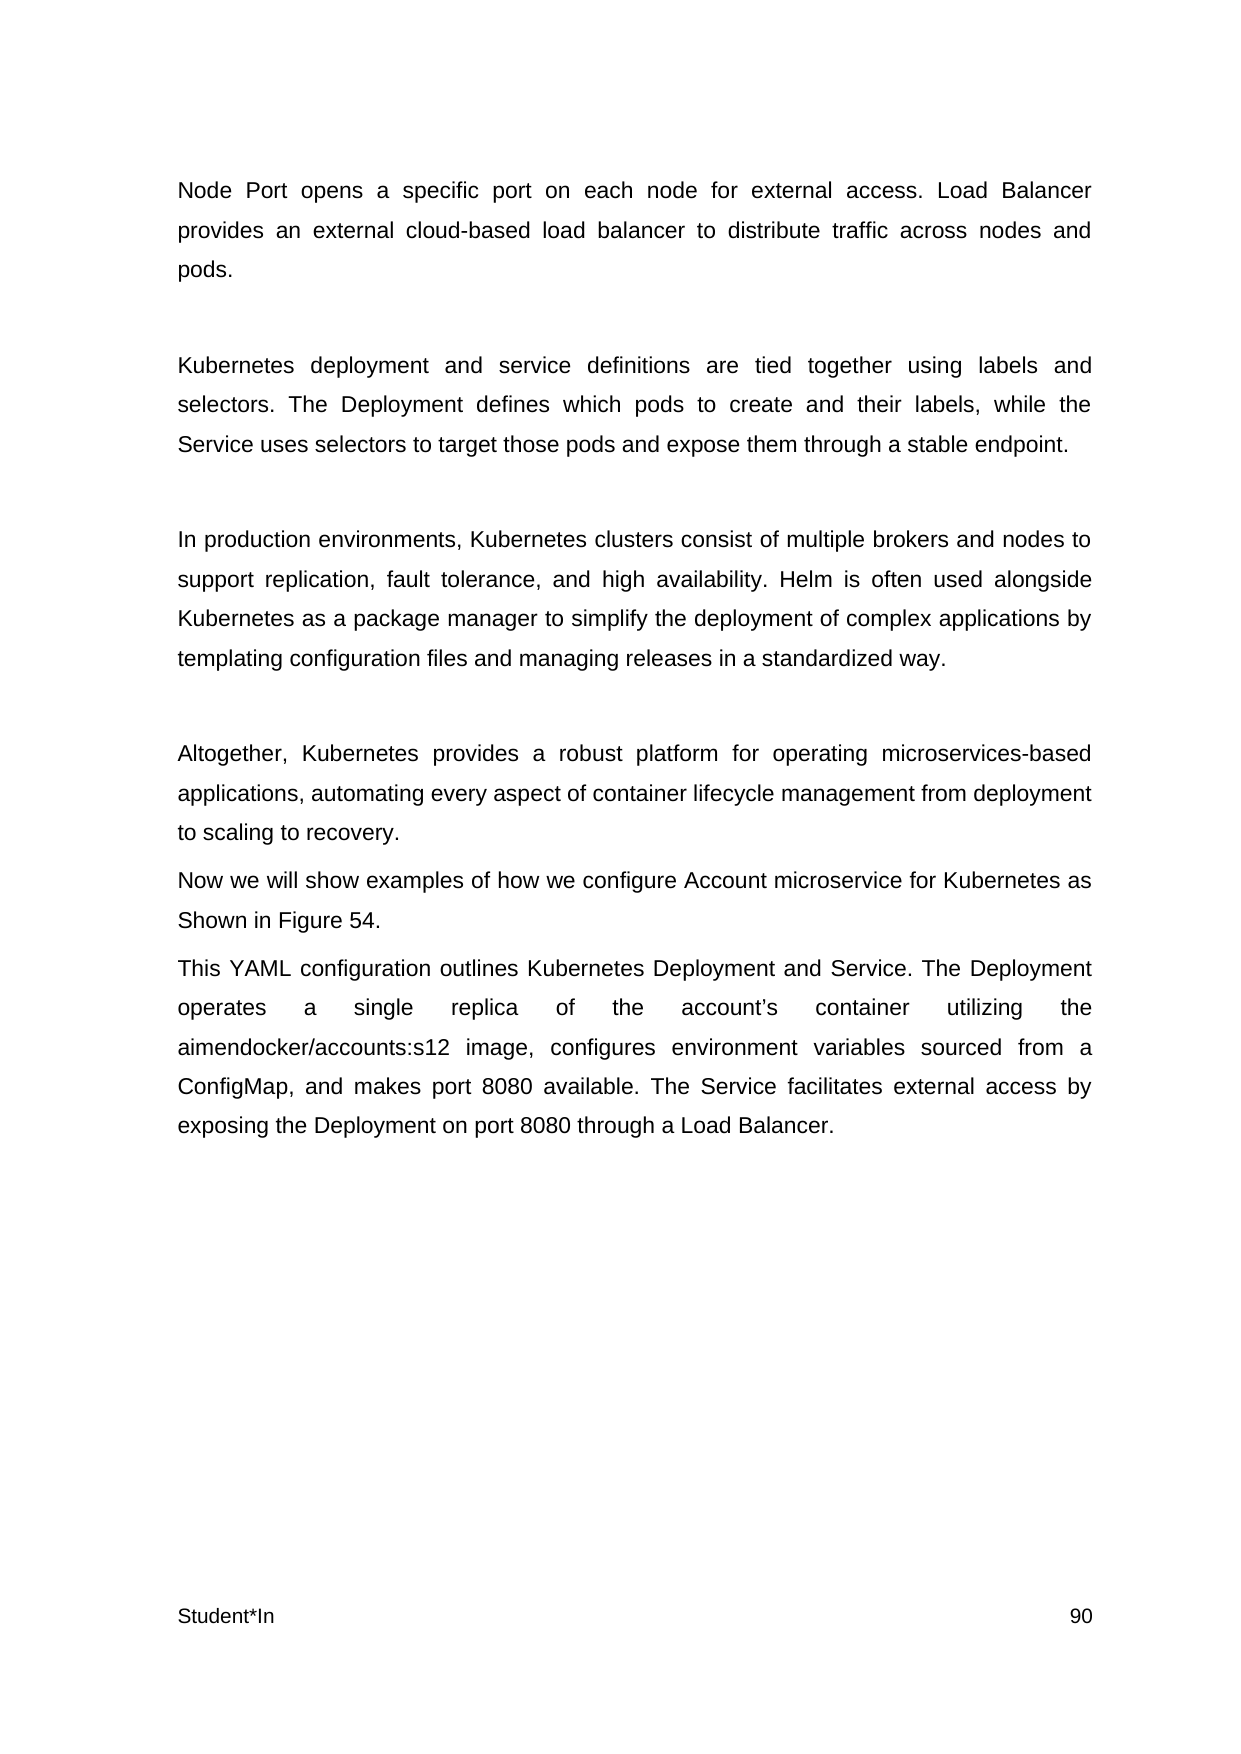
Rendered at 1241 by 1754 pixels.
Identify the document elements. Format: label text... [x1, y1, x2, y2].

text In production environments, Kubernetes clusters consist of multiple brokers and nodes to support replication, fault tolerance, and high availability. Helm is often used alongside Kubernetes as a package manager to simplify the deployment of complex applications by templating configuration files and managing releases in a standardized way. [177, 526, 1092, 671]
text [177, 177, 1092, 282]
text This YAML configuration outlines Kubernetes Deployment and Service. The Deployment operates a single replica of the account’s container utilizing the aimendocker/accounts:s12 image, configures environment variables sourced from a ConfigMap, and makes port 8080 available. The Service facilitates external access by exposing the Deployment on port 8080 through a Load Balancer. [177, 954, 1092, 1139]
text Now we will show examples of how we configure Account microservice for Kubernetes as Shown in Figure 54. [177, 867, 1092, 933]
text Kubernetes deployment and service definitions are tied together using labels and selectors. The Deployment defines which pods to create and their labels, while the Service uses selectors to target those pods and expose them through a stable endpoint. [177, 352, 1092, 457]
text Altogether, Kubernetes provides a robust platform for operating microservices-based applications, automating every aspect of container lifecycle management from deployment to scaling to recovery. [177, 740, 1092, 846]
